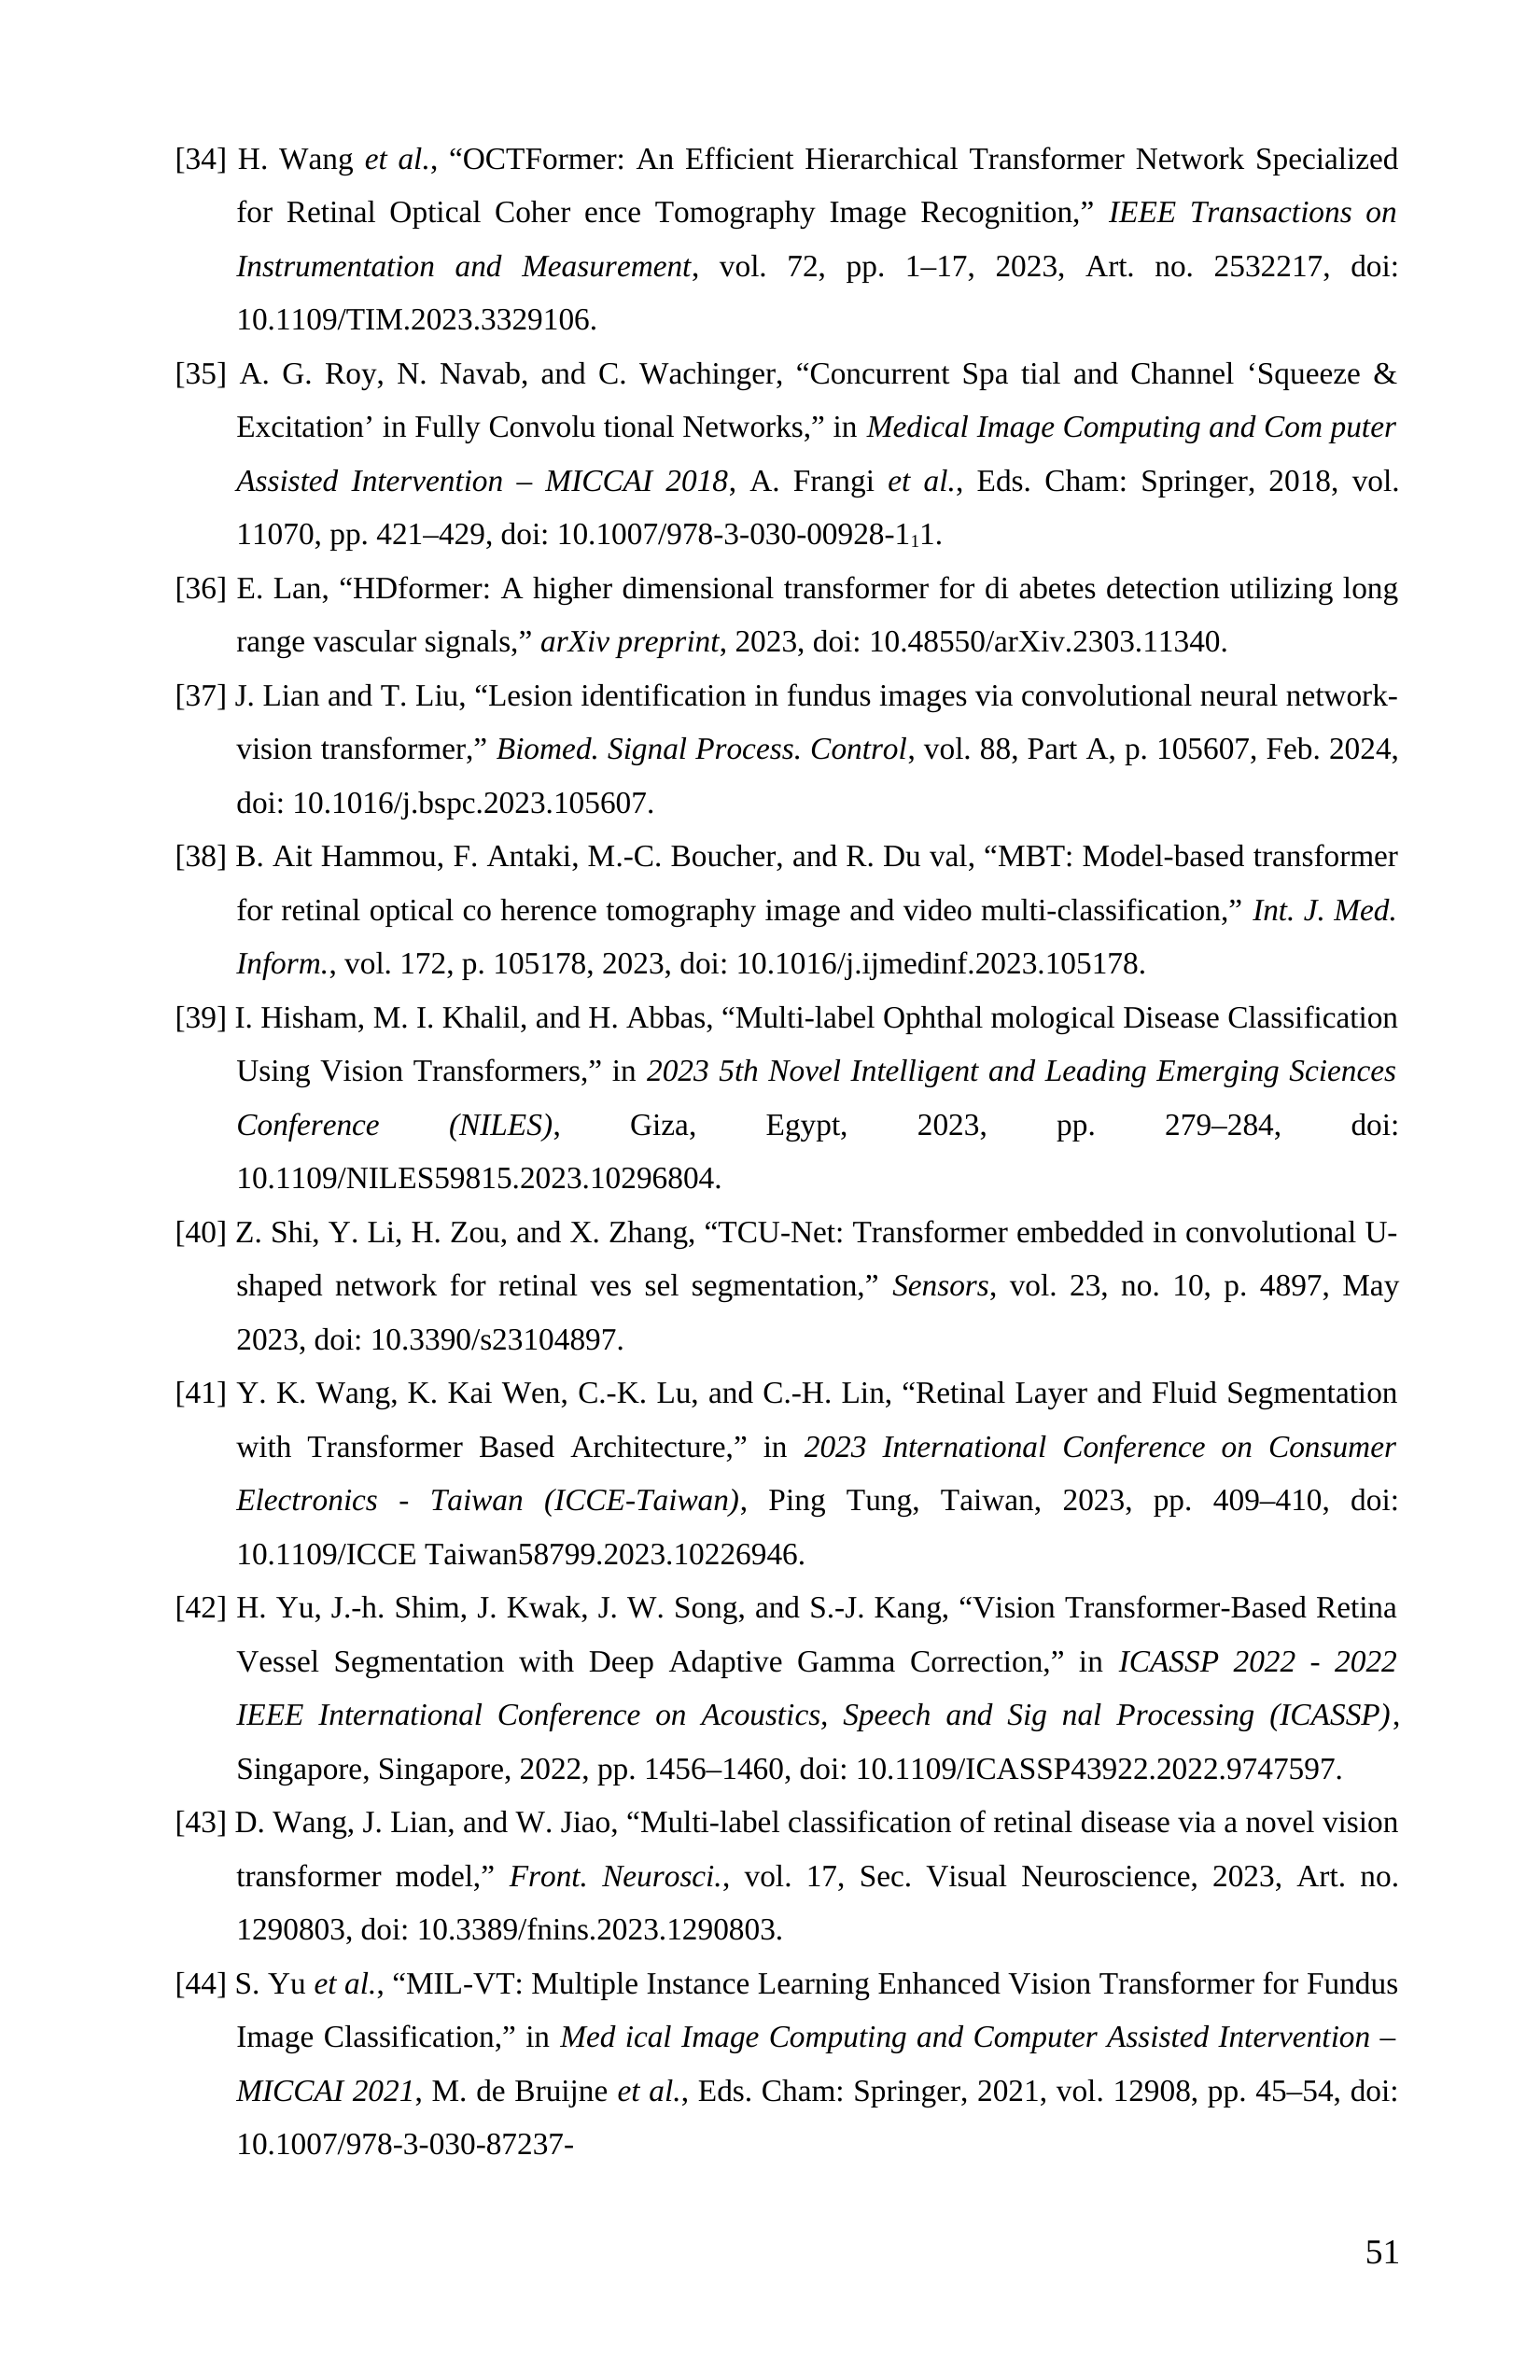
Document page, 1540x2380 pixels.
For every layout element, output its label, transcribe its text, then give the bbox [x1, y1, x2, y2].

text [35] A. G. Roy, N. Navab, and C. Wachinger, “Concurrent Spa tial and Channel ‘Squeeze & Excitation’ in Fully Convolu tional Networks,” in Medical Image Computing and Com puter Assisted Intervention – MICCAI 2018, A. Frangi et al., Eds. Cham: Springer, 2018, vol. 11070, pp. 421–429, doi: 10.1007/978-3-030-00928-111. [175, 355, 1400, 552]
text [34] H. Wang et al., “OCTFormer: An Efficient Hierarchical Transformer Network Specialized for Retinal Optical Coher ence Tomography Image Recognition,” IEEE Transactions on Instrumentation and Measurement, vol. 72, pp. 1–17, 2023, Art. no. 2532217, doi: 10.1109/TIM.2023.3329106. [175, 140, 1400, 337]
text [36] E. Lan, “HDformer: A higher dimensional transformer for di abetes detection utilizing long range vascular signals,” arXiv preprint, 2023, doi: 10.48550/arXiv.2303.11340. [175, 569, 1400, 659]
text [40] Z. Shi, Y. Li, H. Zou, and X. Zhang, “TCU-Net: Transformer embedded in convolutional U-shaped network for retinal ves sel segmentation,” Sensors, vol. 23, no. 10, p. 4897, May 2023, doi: 10.3390/s23104897. [175, 1213, 1400, 1356]
text [42] H. Yu, J.-h. Shim, J. Kwak, J. W. Song, and S.-J. Kang, “Vision Transformer-Based Retina Vessel Segmentation with Deep Adaptive Gamma Correction,” in ICASSP 2022 - 2022 IEEE International Conference on Acoustics, Speech and Sig nal Processing (ICASSP), Singapore, Singapore, 2022, pp. 1456–1460, doi: 10.1109/ICASSP43922.2022.9747597. [175, 1589, 1400, 1785]
text [44] S. Yu et al., “MIL-VT: Multiple Instance Learning Enhanced Vision Transformer for Fundus Image Classification,” in Med ical Image Computing and Computer Assisted Intervention – MICCAI 2021, M. de Bruijne et al., Eds. Cham: Springer, 2021, vol. 12908, pp. 45–54, doi: 10.1007/978-3-030-87237- [175, 1965, 1400, 2162]
text [43] D. Wang, J. Lian, and W. Jiao, “Multi-label classification of retinal disease via a novel vision transformer model,” Front. Neurosci., vol. 17, Sec. Visual Neuroscience, 2023, Art. no. 1290803, doi: 10.3389/fnins.2023.1290803. [175, 1803, 1400, 1947]
text [41] Y. K. Wang, K. Kai Wen, C.-K. Lu, and C.-H. Lin, “Retinal Layer and Fluid Segmentation with Transformer Based Architecture,” in 2023 International Conference on Consumer Electronics - Taiwan (ICCE-Taiwan), Ping Tung, Taiwan, 2023, pp. 409–410, doi: 10.1109/ICCE Taiwan58799.2023.10226946. [175, 1374, 1400, 1571]
text [37] J. Lian and T. Liu, “Lesion identification in fundus images via convolutional neural network-vision transformer,” Biomed. Signal Process. Control, vol. 88, Part A, p. 105607, Feb. 2024, doi: 10.1016/j.bspc.2023.105607. [175, 677, 1400, 819]
text [39] I. Hisham, M. I. Khalil, and H. Abbas, “Multi-label Ophthal mological Disease Classification Using Vision Transformers,” in 2023 5th Novel Intelligent and Leading Emerging Sciences Conference (NILES), Giza, Egypt, 2023, pp. 279–284, doi: 10.1109/NILES59815.2023.10296804. [175, 999, 1400, 1196]
text [38] B. Ait Hammou, F. Antaki, M.-C. Boucher, and R. Du val, “MBT: Model-based transformer for retinal optical co herence tomography image and video multi-classification,” Int. J. Med. Inform., vol. 172, p. 105178, 2023, doi: 10.1016/j.ijmedinf.2023.105178. [175, 837, 1400, 981]
